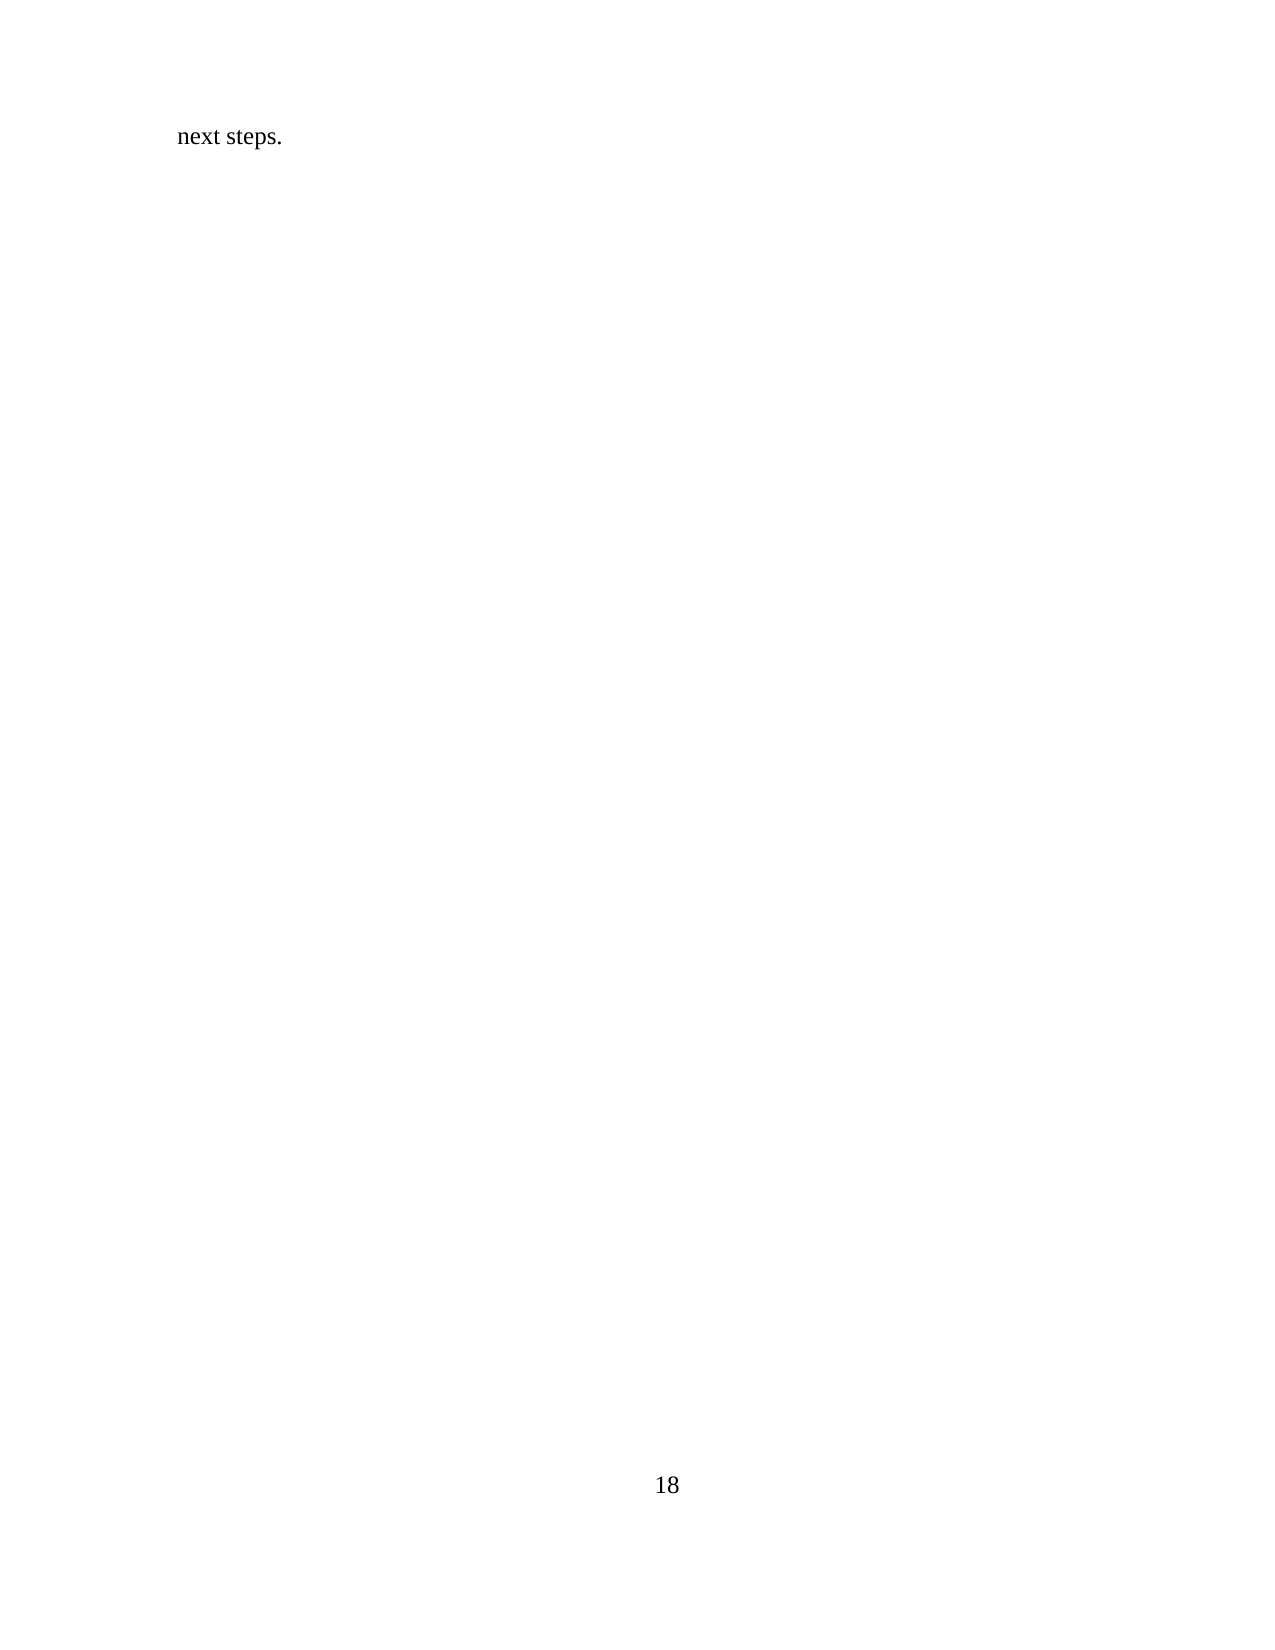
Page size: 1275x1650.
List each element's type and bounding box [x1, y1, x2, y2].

text [177, 121, 1156, 150]
